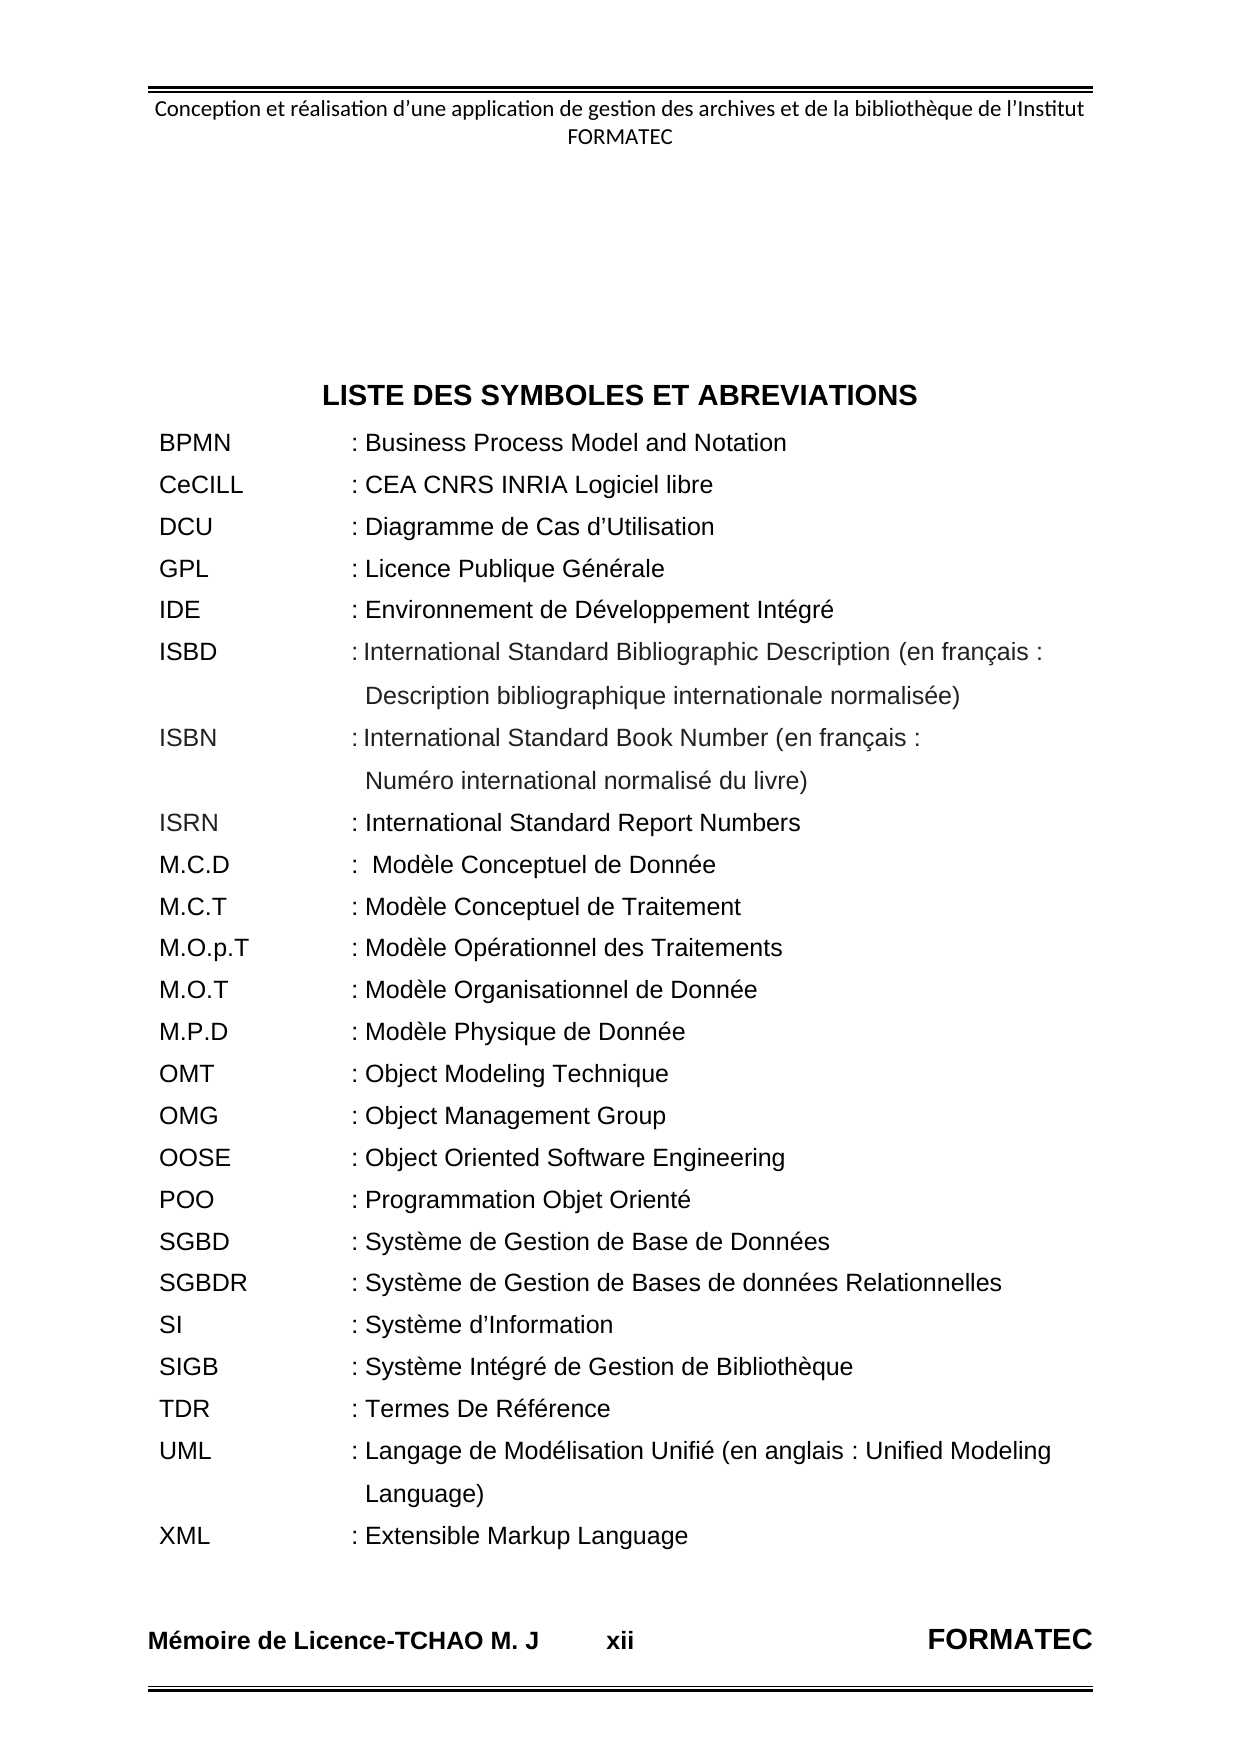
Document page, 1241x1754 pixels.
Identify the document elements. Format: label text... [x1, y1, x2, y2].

table_cell ISBN [148, 723, 340, 808]
table_header BPMN [148, 428, 340, 470]
table_cell OMG [148, 1101, 340, 1143]
table_cell : Licence Publique Générale [340, 554, 1092, 596]
table_cell SGBDR [148, 1269, 340, 1310]
table_cell : Object Management Group [340, 1101, 1092, 1143]
table_cell : Système de Gestion de Base de Données [340, 1227, 1092, 1268]
table_cell : Modèle Organisationnel de Donnée [340, 975, 1092, 1017]
table_cell : Langage de Modélisation Unifié (en anglais : Unified Modeling Language) [340, 1436, 1092, 1521]
table_cell DCU [148, 512, 340, 554]
table_cell UML [148, 1436, 340, 1521]
table_cell : Programmation Objet Orienté [340, 1185, 1092, 1227]
table_cell : Object Oriented Software Engineering [340, 1143, 1092, 1185]
subtitle LISTE DES SYMBOLES ET ABREVIATIONS [148, 378, 1093, 411]
table_cell : International Standard Bibliographic Description (en français : Description bibliographique internationale normalisée) [340, 638, 1092, 723]
table_cell M.O.T [148, 975, 340, 1017]
table_cell : Diagramme de Cas d’Utilisation [340, 512, 1092, 554]
table_cell : Extensible Markup Language [340, 1521, 1092, 1563]
table_cell : Système Intégré de Gestion de Bibliothèque [340, 1352, 1092, 1394]
table_cell : Modèle Conceptuel de Traitement [340, 892, 1092, 933]
table_cell M.P.D [148, 1017, 340, 1059]
table_cell M.O.p.T [148, 934, 340, 975]
table_cell SGBD [148, 1227, 340, 1268]
table_cell : Système d’Information [340, 1310, 1092, 1352]
table_cell IDE [148, 596, 340, 637]
table_cell : International Standard Book Number (en français : Numéro international normalisé du livre) [340, 723, 1092, 808]
table_cell M.C.T [148, 892, 340, 933]
table_cell OMT [148, 1059, 340, 1101]
table_cell : CEA CNRS INRIA Logiciel libre [340, 470, 1092, 512]
table_cell ISBD [148, 638, 340, 723]
table_cell : Termes De Référence [340, 1394, 1092, 1436]
table_cell : International Standard Report Numbers [340, 808, 1092, 850]
table_cell SIGB [148, 1352, 340, 1394]
table_cell TDR [148, 1394, 340, 1436]
table_cell ISRN [148, 808, 340, 850]
table_cell XML [148, 1521, 340, 1563]
table_cell M.C.D [148, 850, 340, 892]
table_cell POO [148, 1185, 340, 1227]
table_cell : Modèle Conceptuel de Donnée [340, 850, 1092, 892]
table_cell : Système de Gestion de Bases de données Relationnelles [340, 1269, 1092, 1310]
table_cell : Modèle Opérationnel des Traitements [340, 934, 1092, 975]
table_cell OOSE [148, 1143, 340, 1185]
table_cell SI [148, 1310, 340, 1352]
table_cell CeCILL [148, 470, 340, 512]
table_header : Business Process Model and Notation [340, 428, 1092, 470]
table_cell GPL [148, 554, 340, 596]
table_cell : Object Modeling Technique [340, 1059, 1092, 1101]
table_cell : Environnement de Développement Intégré [340, 596, 1092, 637]
table_cell : Modèle Physique de Donnée [340, 1017, 1092, 1059]
